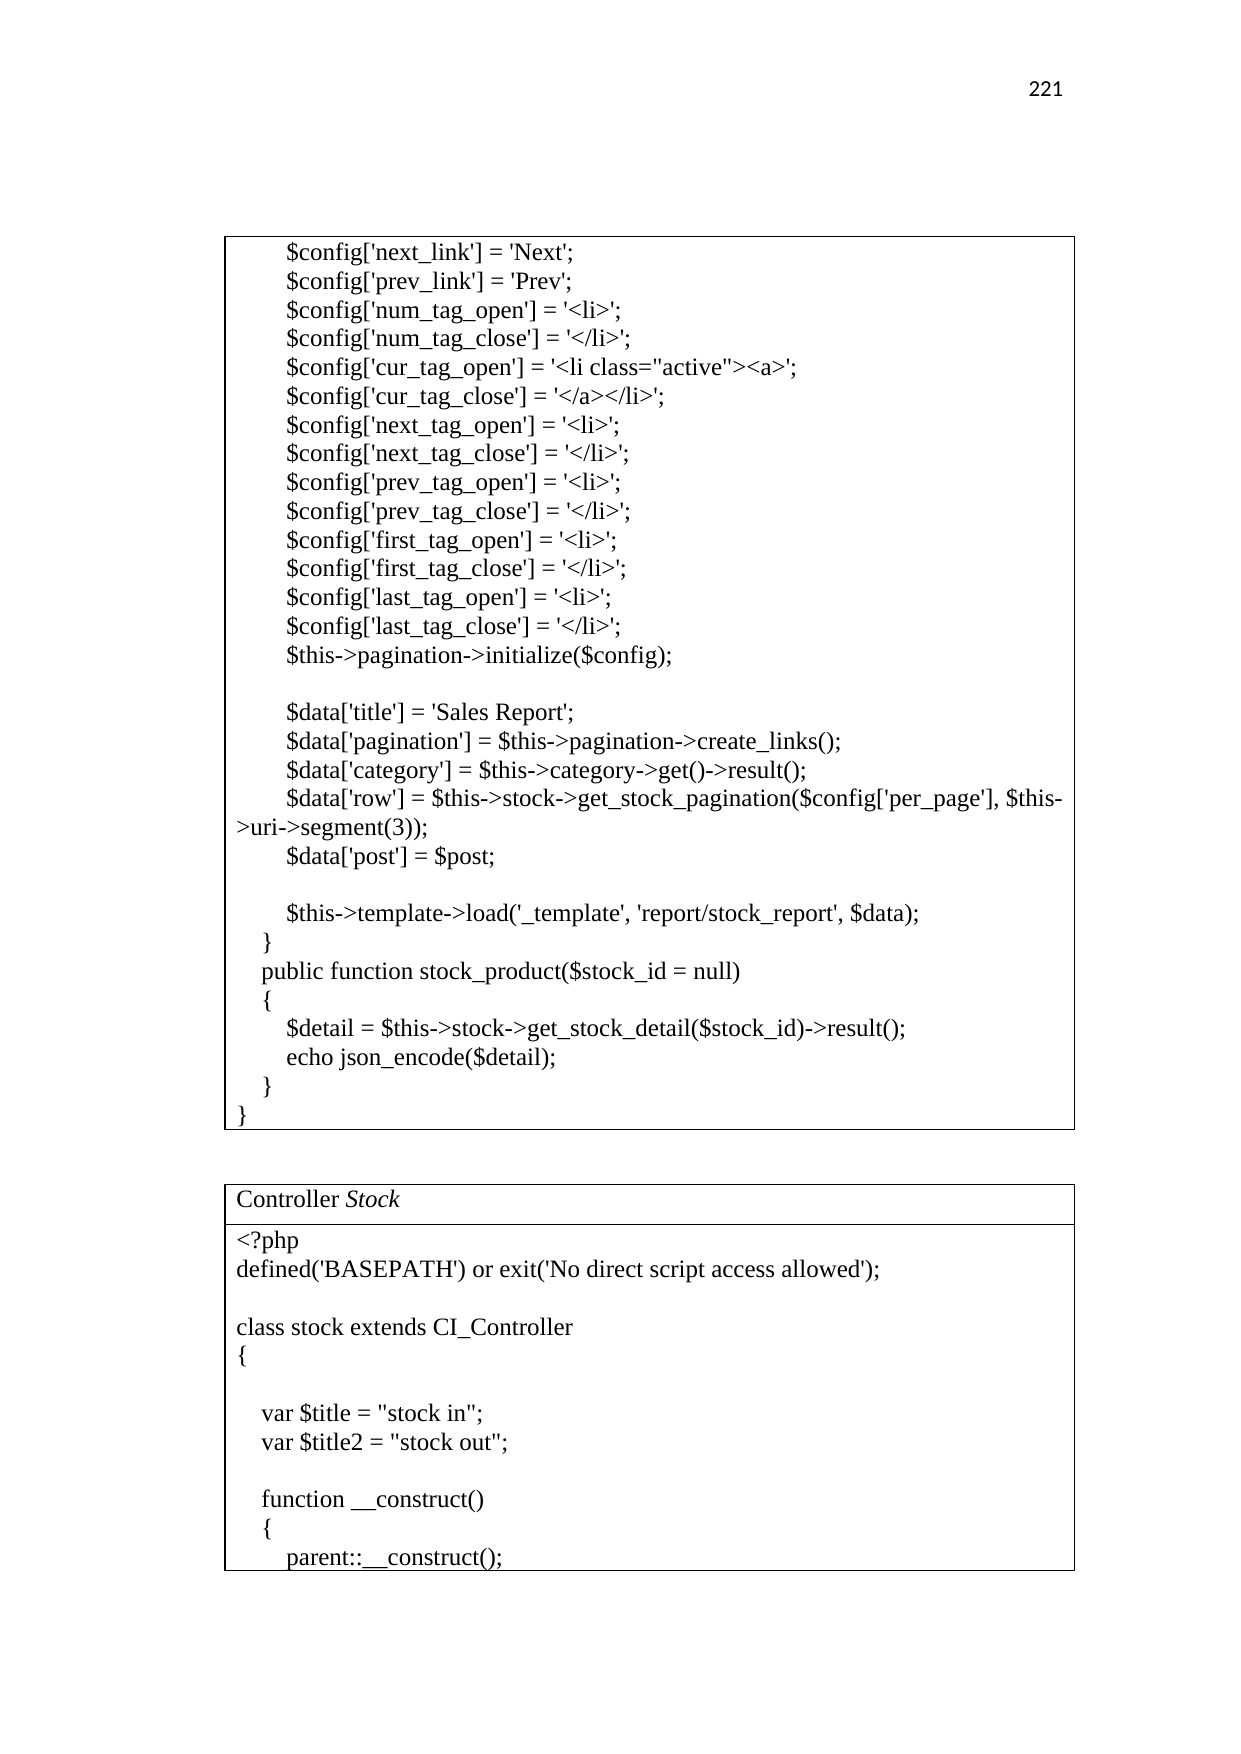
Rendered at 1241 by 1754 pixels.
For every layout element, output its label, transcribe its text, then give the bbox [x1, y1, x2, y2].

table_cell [226, 1225, 1074, 1570]
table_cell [226, 237, 1074, 1128]
table_header Controller Stock [226, 1185, 1074, 1224]
